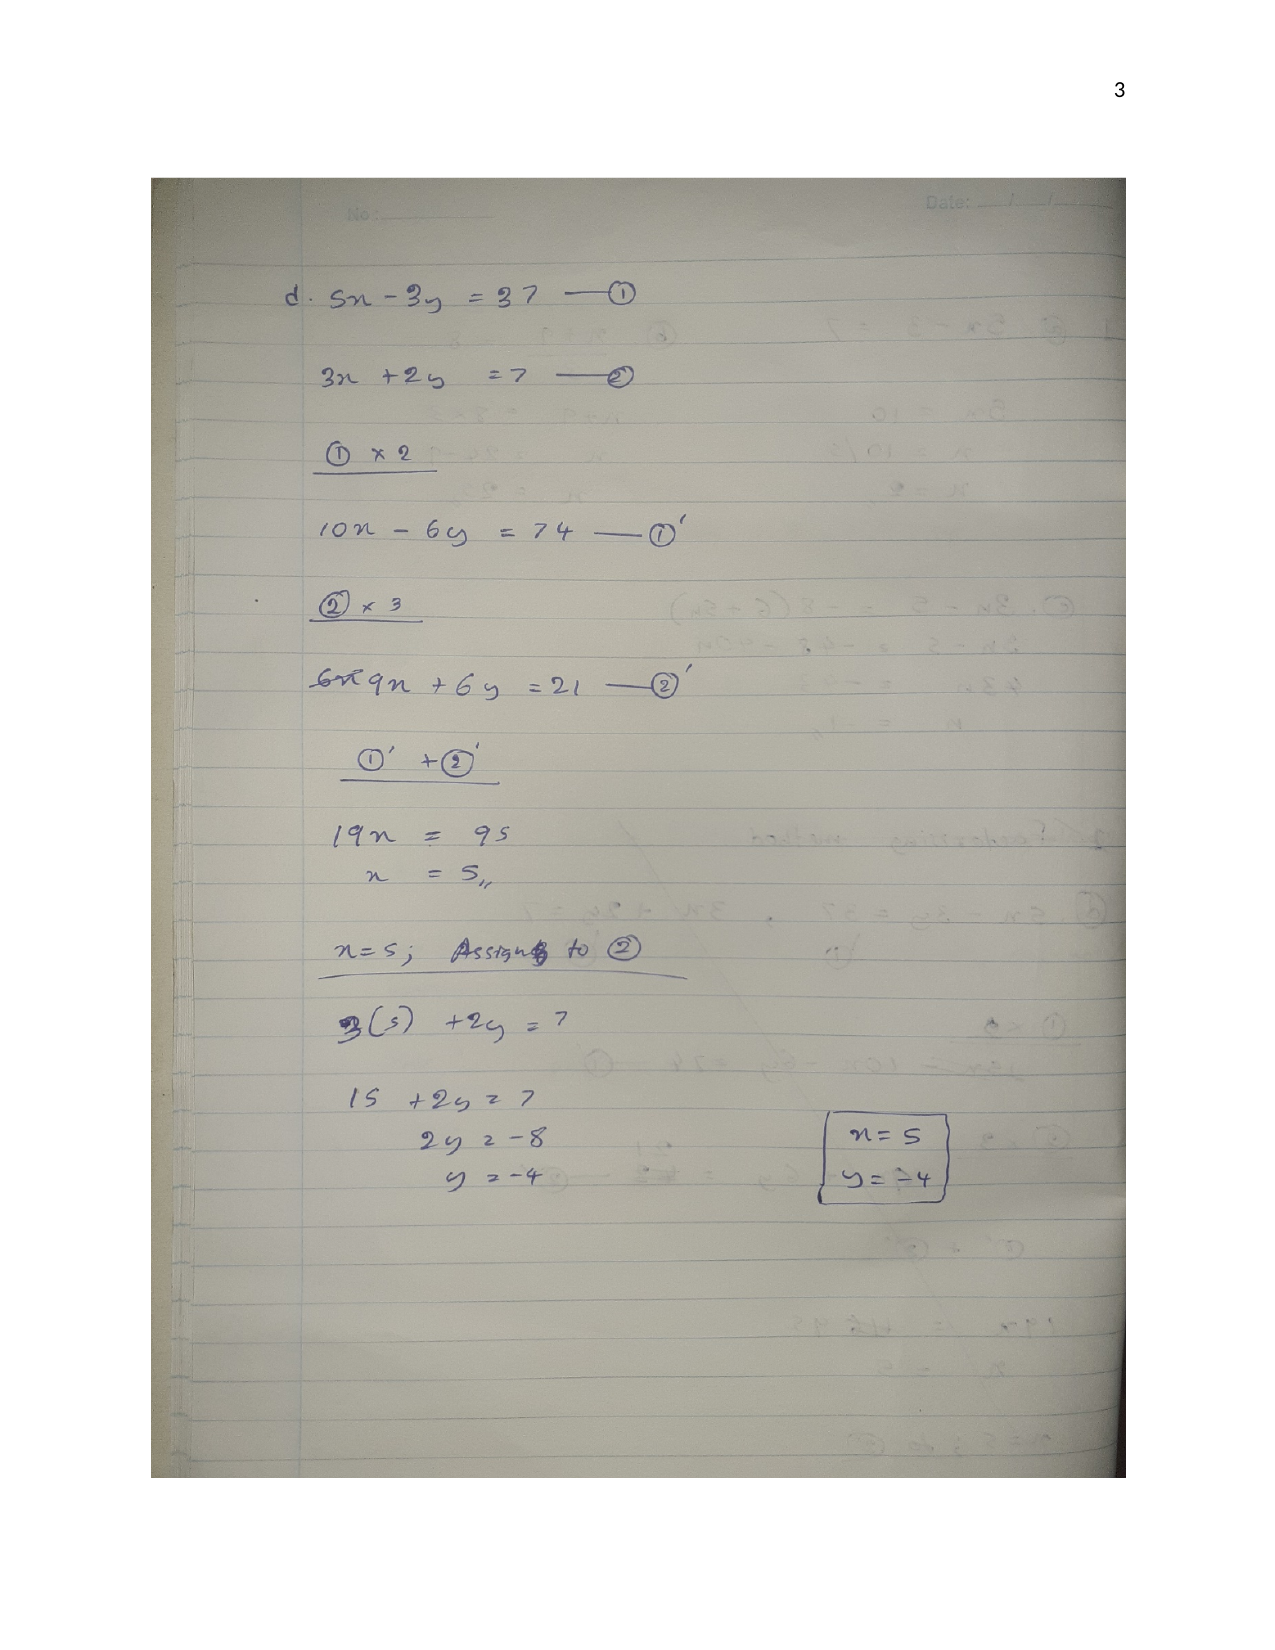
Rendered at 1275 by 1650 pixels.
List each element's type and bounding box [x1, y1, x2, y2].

picture [152, 179, 1126, 1476]
